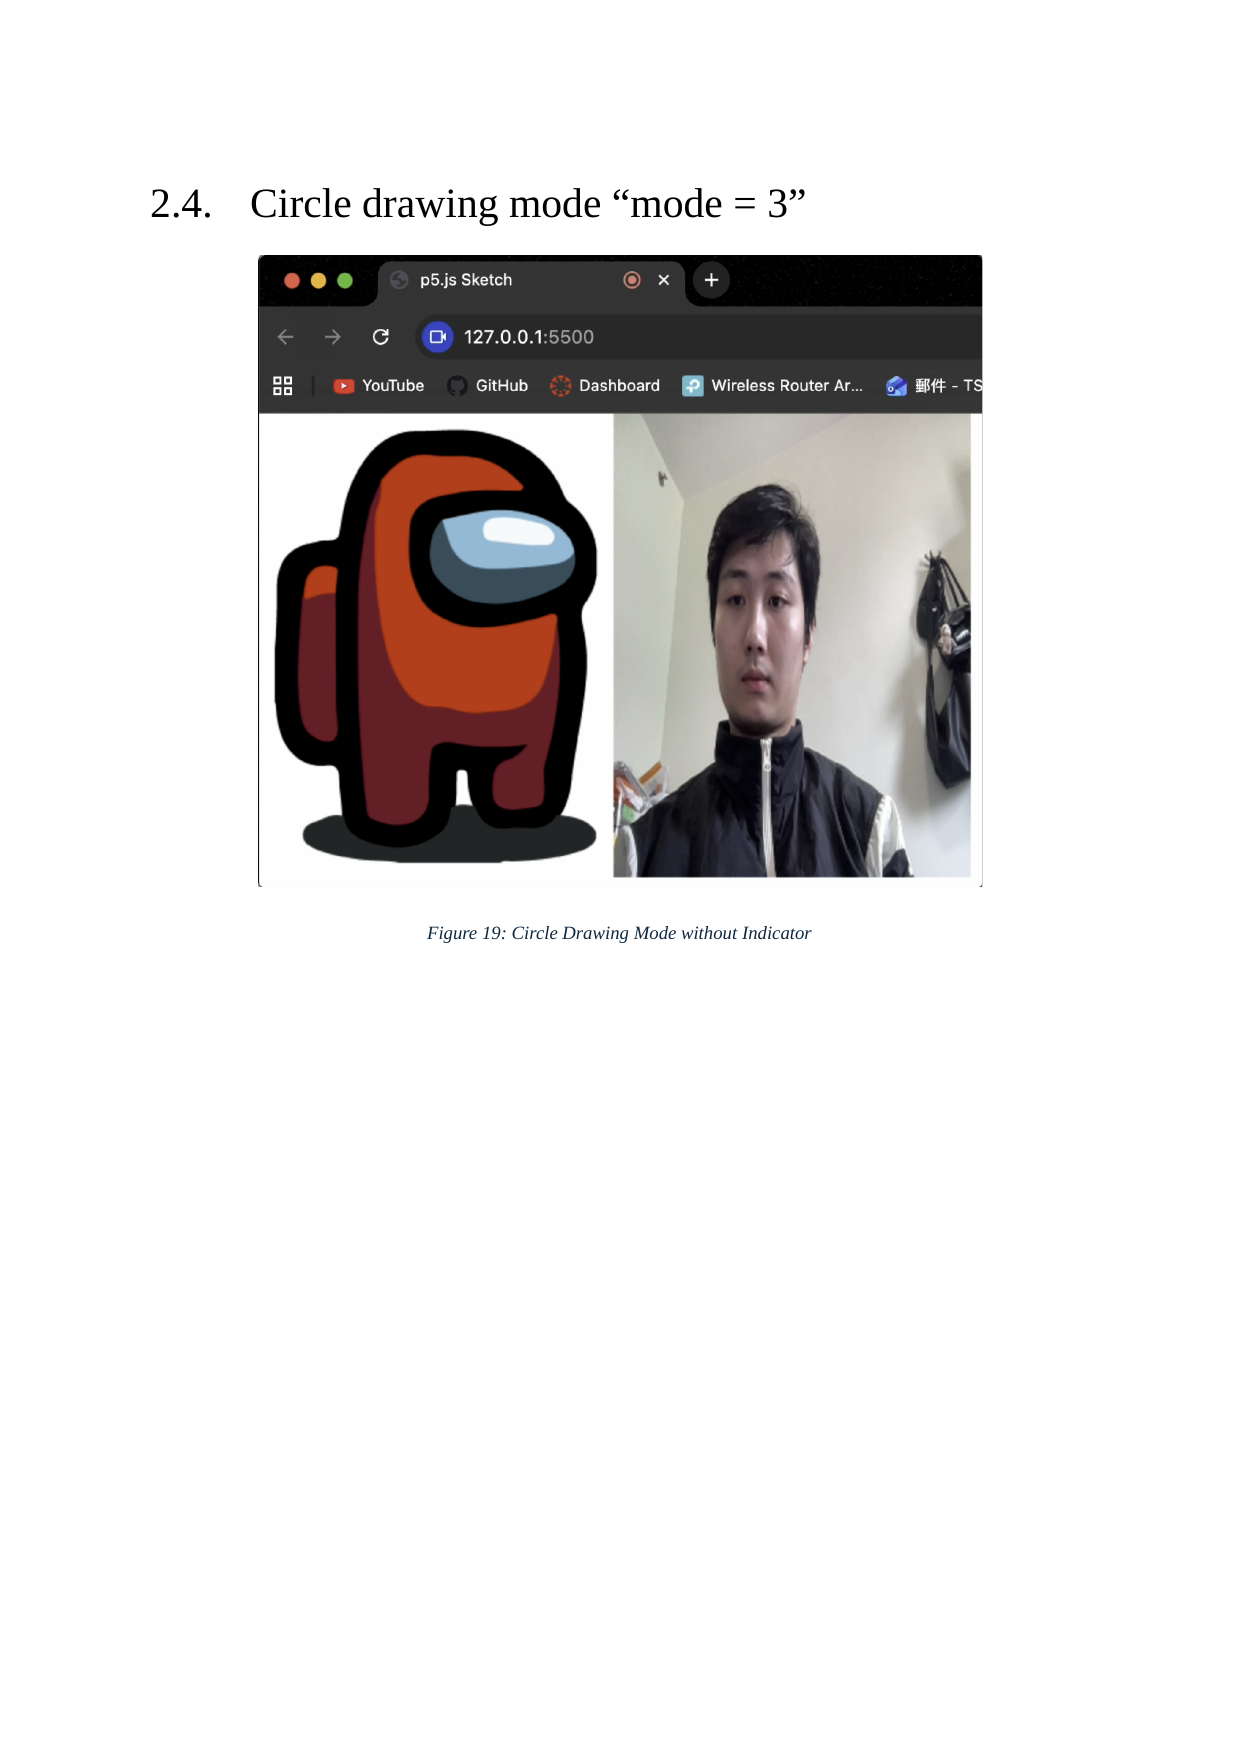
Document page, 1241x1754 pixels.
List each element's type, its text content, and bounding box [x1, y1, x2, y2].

subtitle Circle drawing mode “mode = 3” [150, 164, 1090, 239]
text Figure 19: Circle Drawing Mode without Indicator [150, 914, 1090, 952]
picture [258, 255, 983, 887]
